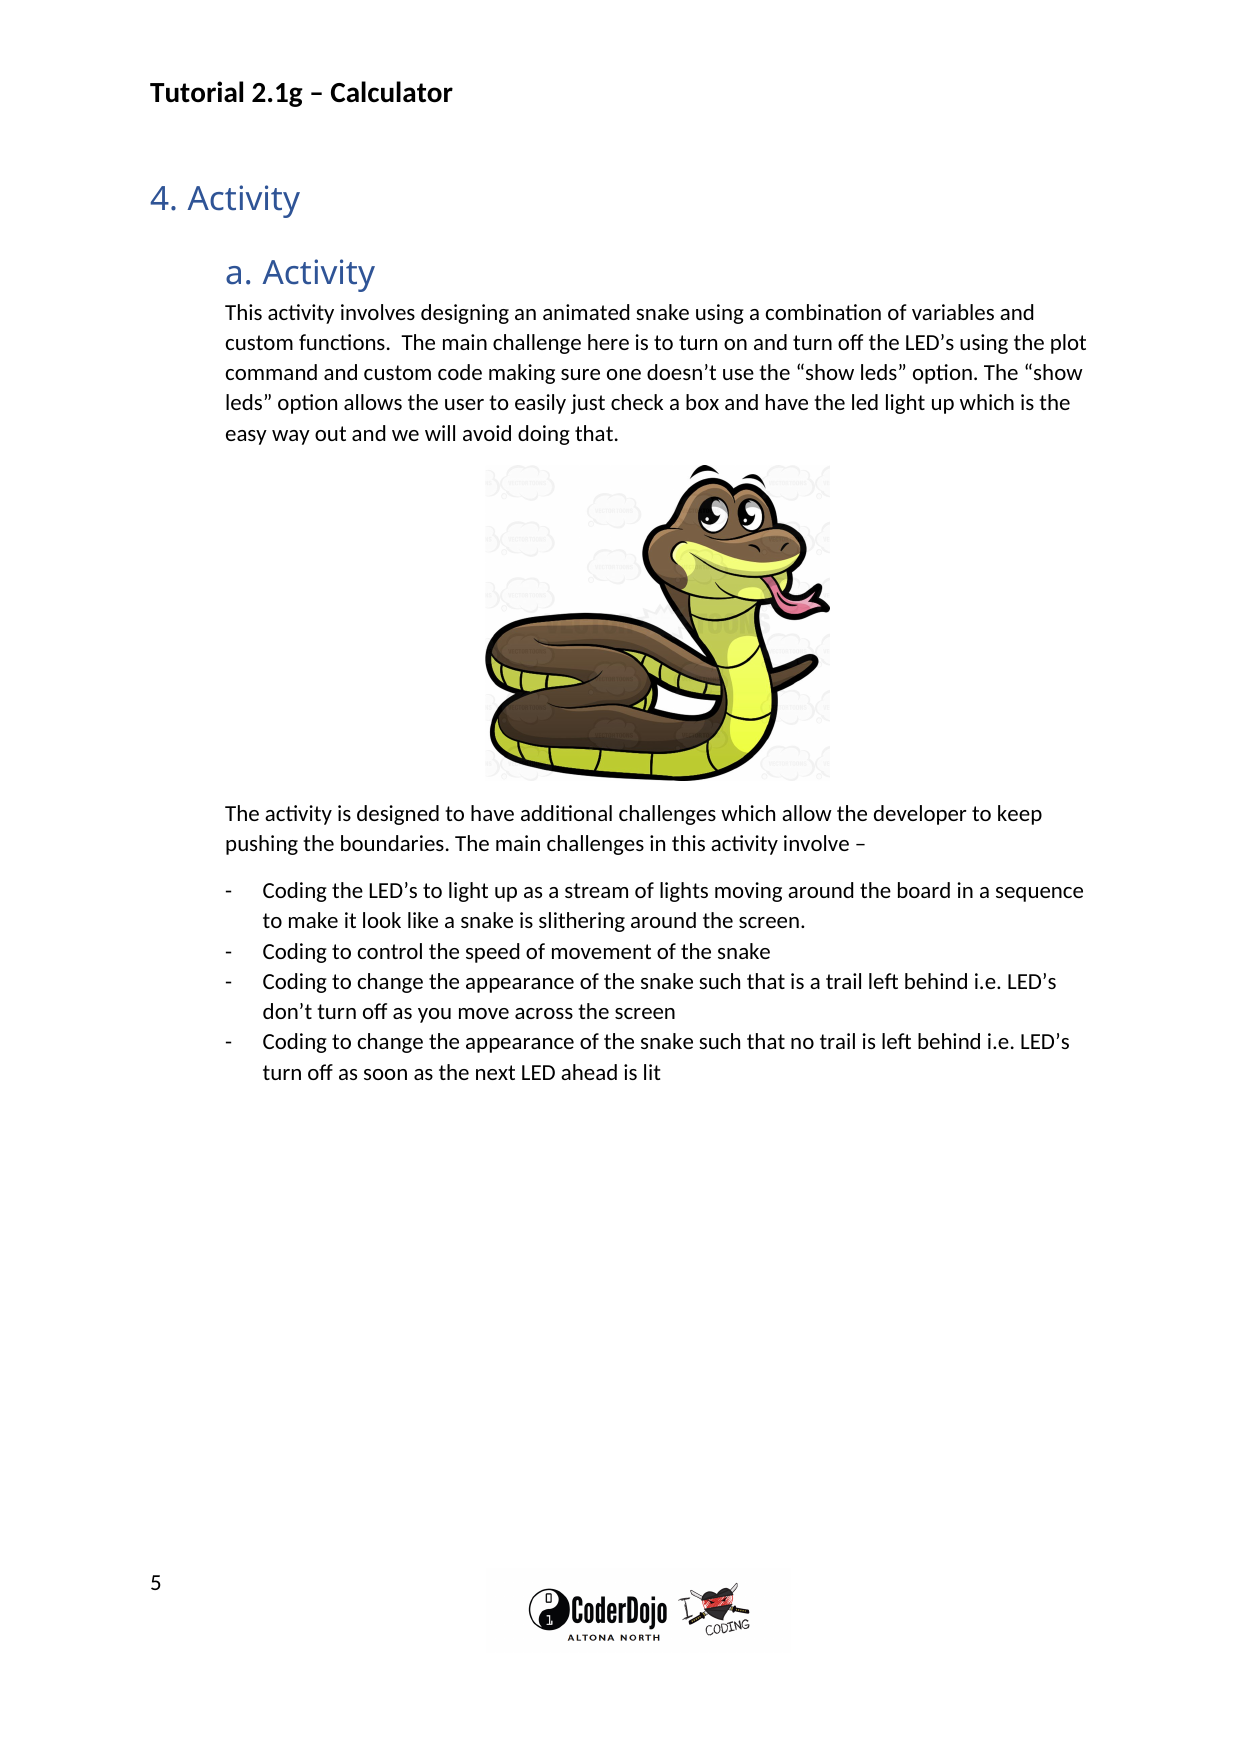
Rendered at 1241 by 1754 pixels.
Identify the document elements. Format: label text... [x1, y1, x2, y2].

list Coding to change the appearance of the snake such that is a trail left behind i.e. LED’s don’t turn off as you move across the screen [225, 967, 1090, 1025]
text The activity is designed to have additional challenges which allow the developer to keep pushing the boundaries. The main challenges in this activity involve – [225, 799, 1090, 858]
picture [486, 1568, 792, 1653]
text This activity involves designing an animated snake using a combination of variables and custom functions. The main challenge here is to turn on and turn off the LED’s using the plot command and custom code making sure one doesn’t use the “show leds” option. The “show leds” option allows the user to easily just check a box and have the led light up which is the easy way out and we will avoid doing that. [225, 298, 1090, 447]
subtitle Activity [150, 175, 1090, 220]
list Coding to change the appearance of the snake such that no trail is left behind i.e. LED’s turn off as soon as the next LED ahead is lit [225, 1027, 1090, 1086]
subtitle Activity [225, 249, 1090, 294]
list Coding to control the speed of movement of the snake [225, 937, 1090, 965]
picture [485, 465, 830, 781]
list Coding the LED’s to light up as a stream of lights moving around the board in a sequence to make it look like a snake is slithering around the screen. [225, 876, 1090, 935]
